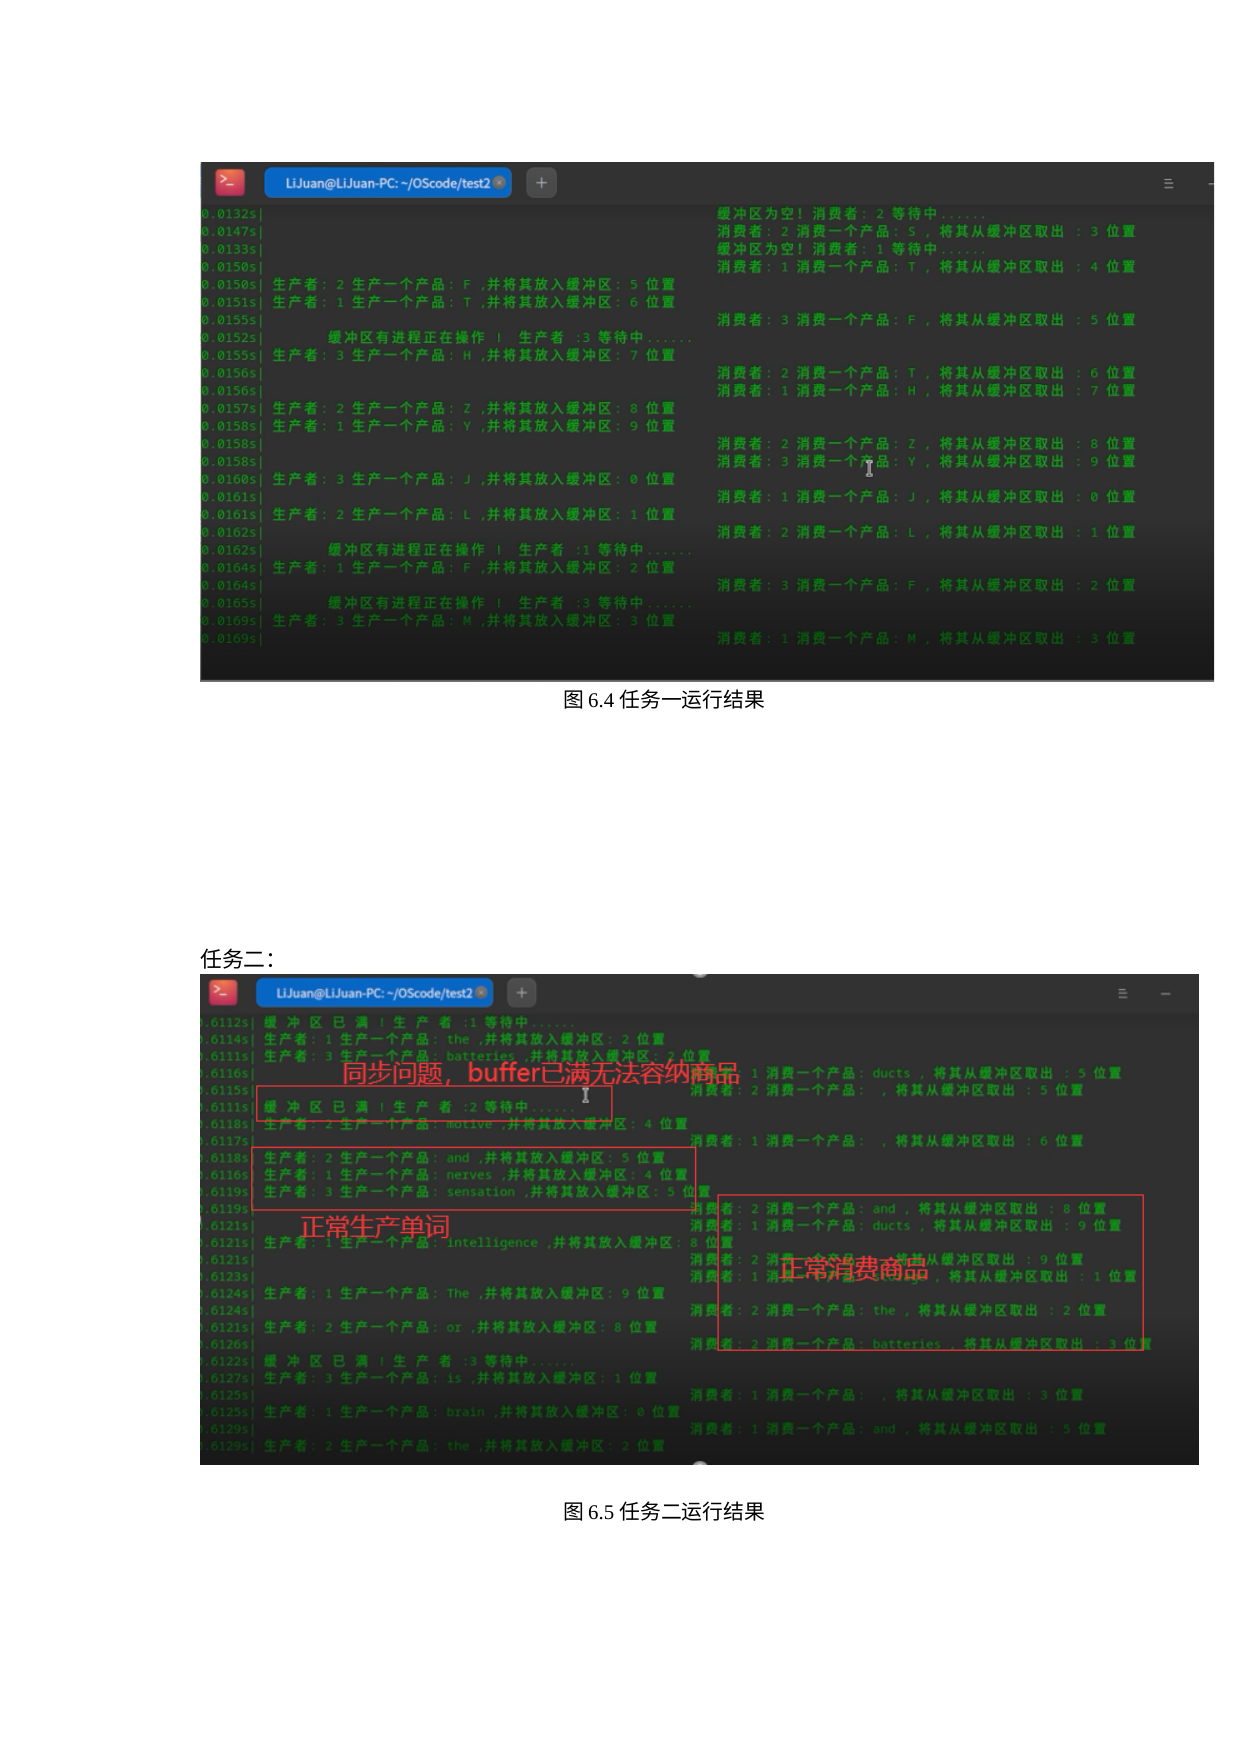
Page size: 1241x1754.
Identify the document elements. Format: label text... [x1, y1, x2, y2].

text 任务二： [156, 942, 1128, 974]
text 图6.5 任务二运行结果 [156, 1494, 1128, 1527]
picture [200, 974, 1199, 1465]
text 图6.4 任务一运行结果 [156, 682, 1128, 714]
picture [200, 162, 1215, 682]
